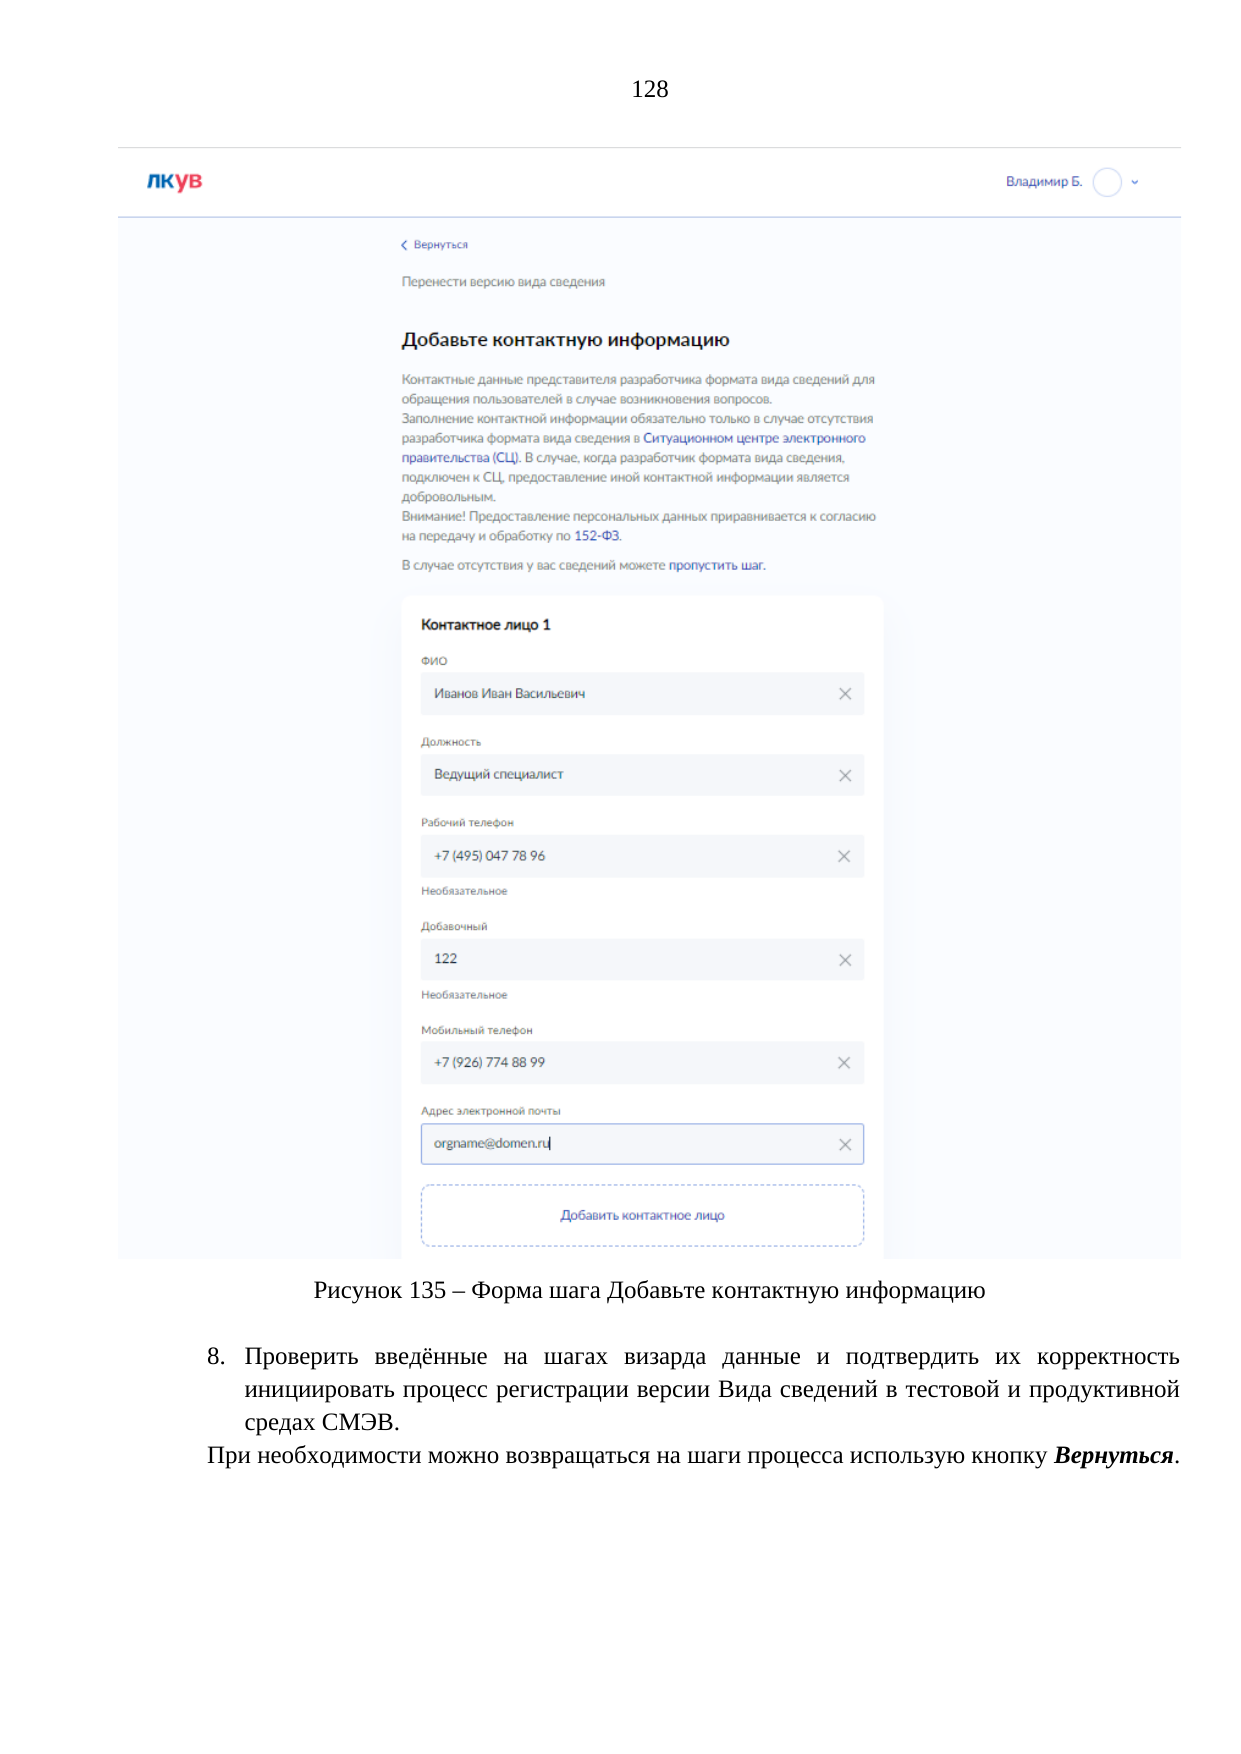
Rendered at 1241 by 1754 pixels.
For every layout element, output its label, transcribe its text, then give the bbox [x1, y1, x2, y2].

list Проверить введённые на шагах визарда данные и подтвердить их корректность инициировать процесс регистрации версии Вида сведений в тестовой и продуктивной средах СМЭВ. [207, 1341, 1181, 1436]
picture [118, 147, 1182, 1259]
text При необходимости можно возвращаться на шаги процесса использую кнопку Вернуться. [118, 1440, 1181, 1469]
text Рисунок 135 – Форма шага Добавьте контактную информацию [118, 1275, 1181, 1304]
